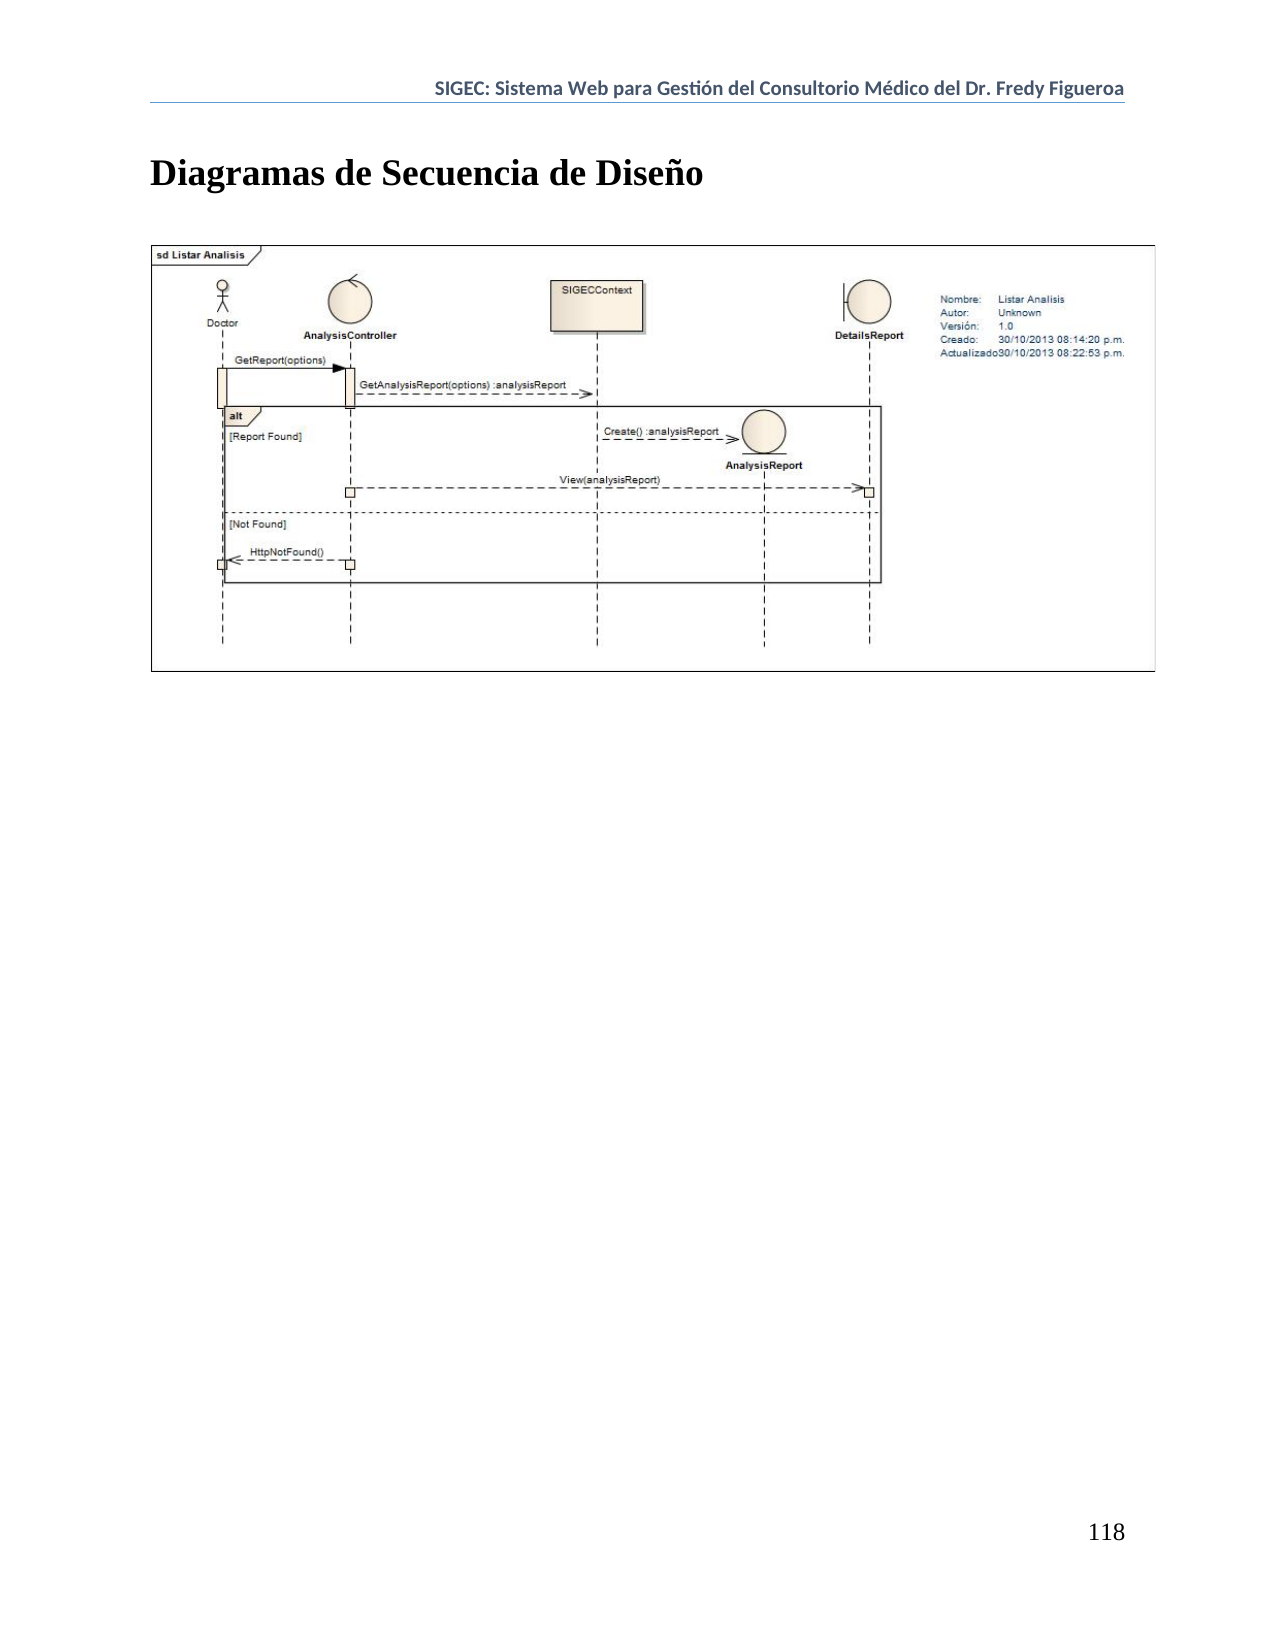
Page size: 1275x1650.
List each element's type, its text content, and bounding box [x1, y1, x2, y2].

picture [150, 244, 1156, 672]
subtitle Diagramas de Secuencia de Diseño [150, 150, 1125, 193]
